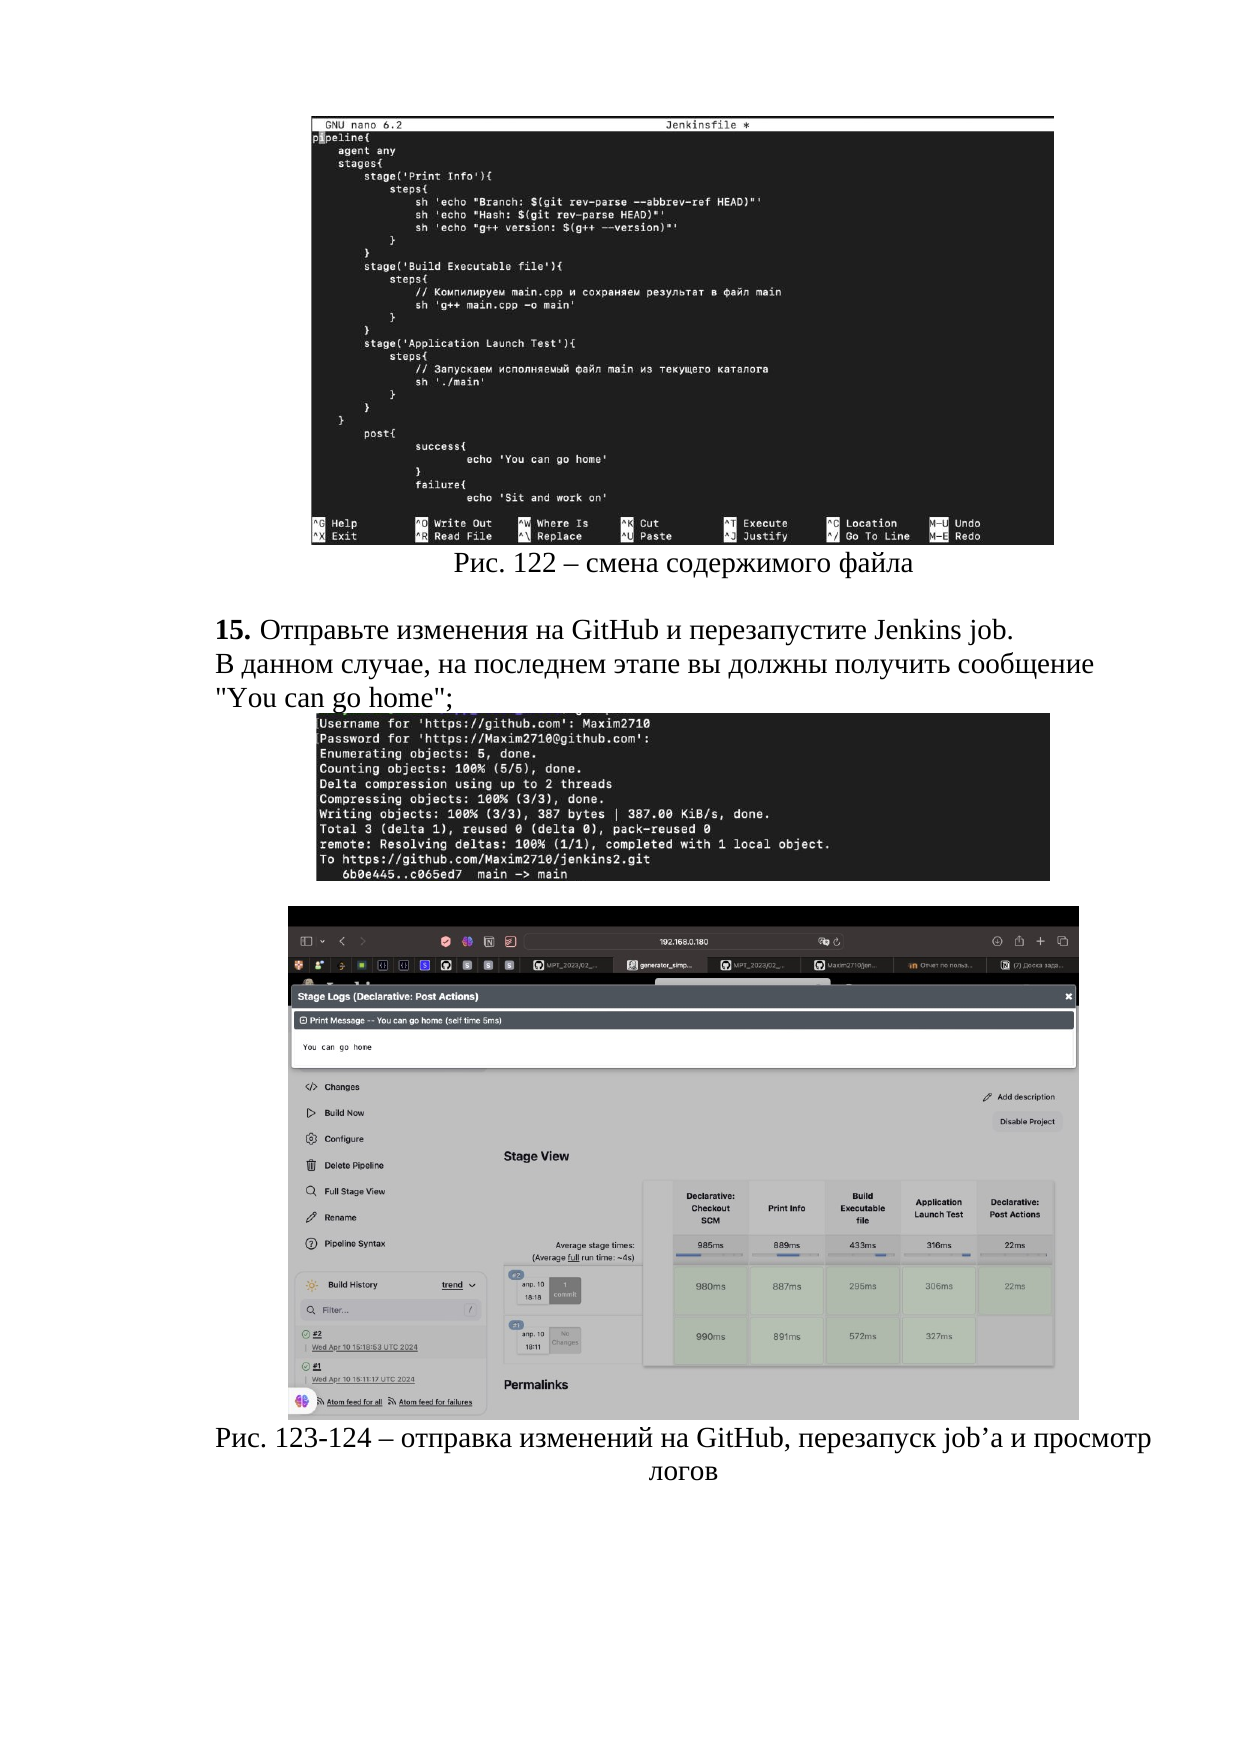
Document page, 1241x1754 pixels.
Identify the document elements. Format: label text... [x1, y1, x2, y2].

picture [288, 906, 1079, 1420]
list Отправьте изменения на GitHub и перезапустите Jenkins job. [214, 612, 1163, 646]
picture [311, 116, 1054, 545]
text Рис. 123-124 – отправка изменений на GitHub, перезапуск job’a и просмотр логов [214, 1420, 1152, 1487]
text Рис. 122 – смена содержимого файла [214, 545, 1152, 579]
picture [316, 713, 1050, 881]
text В данном случае, на последнем этапе вы должны получить сообщение "You can go home"; [215, 646, 1146, 713]
